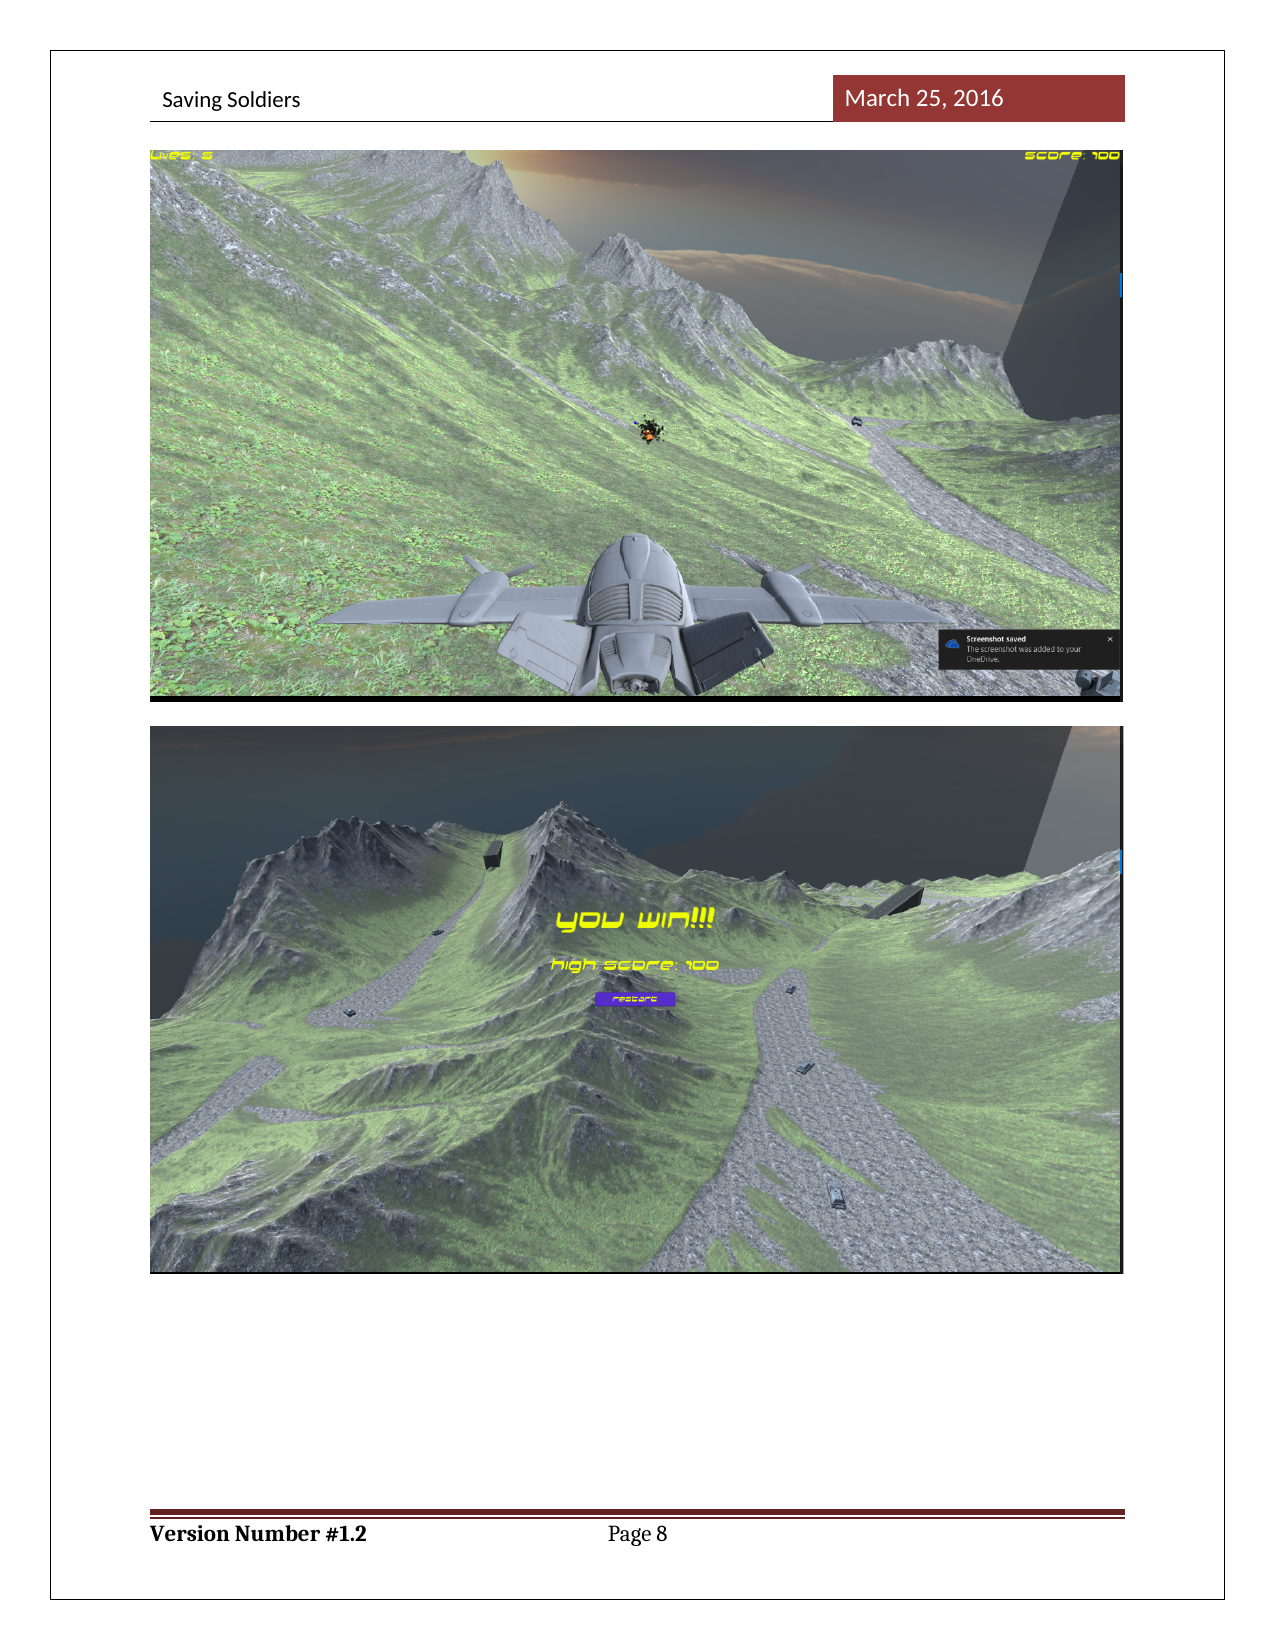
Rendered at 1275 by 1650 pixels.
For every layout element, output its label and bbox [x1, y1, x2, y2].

picture [150, 150, 1123, 702]
picture [150, 726, 1124, 1274]
